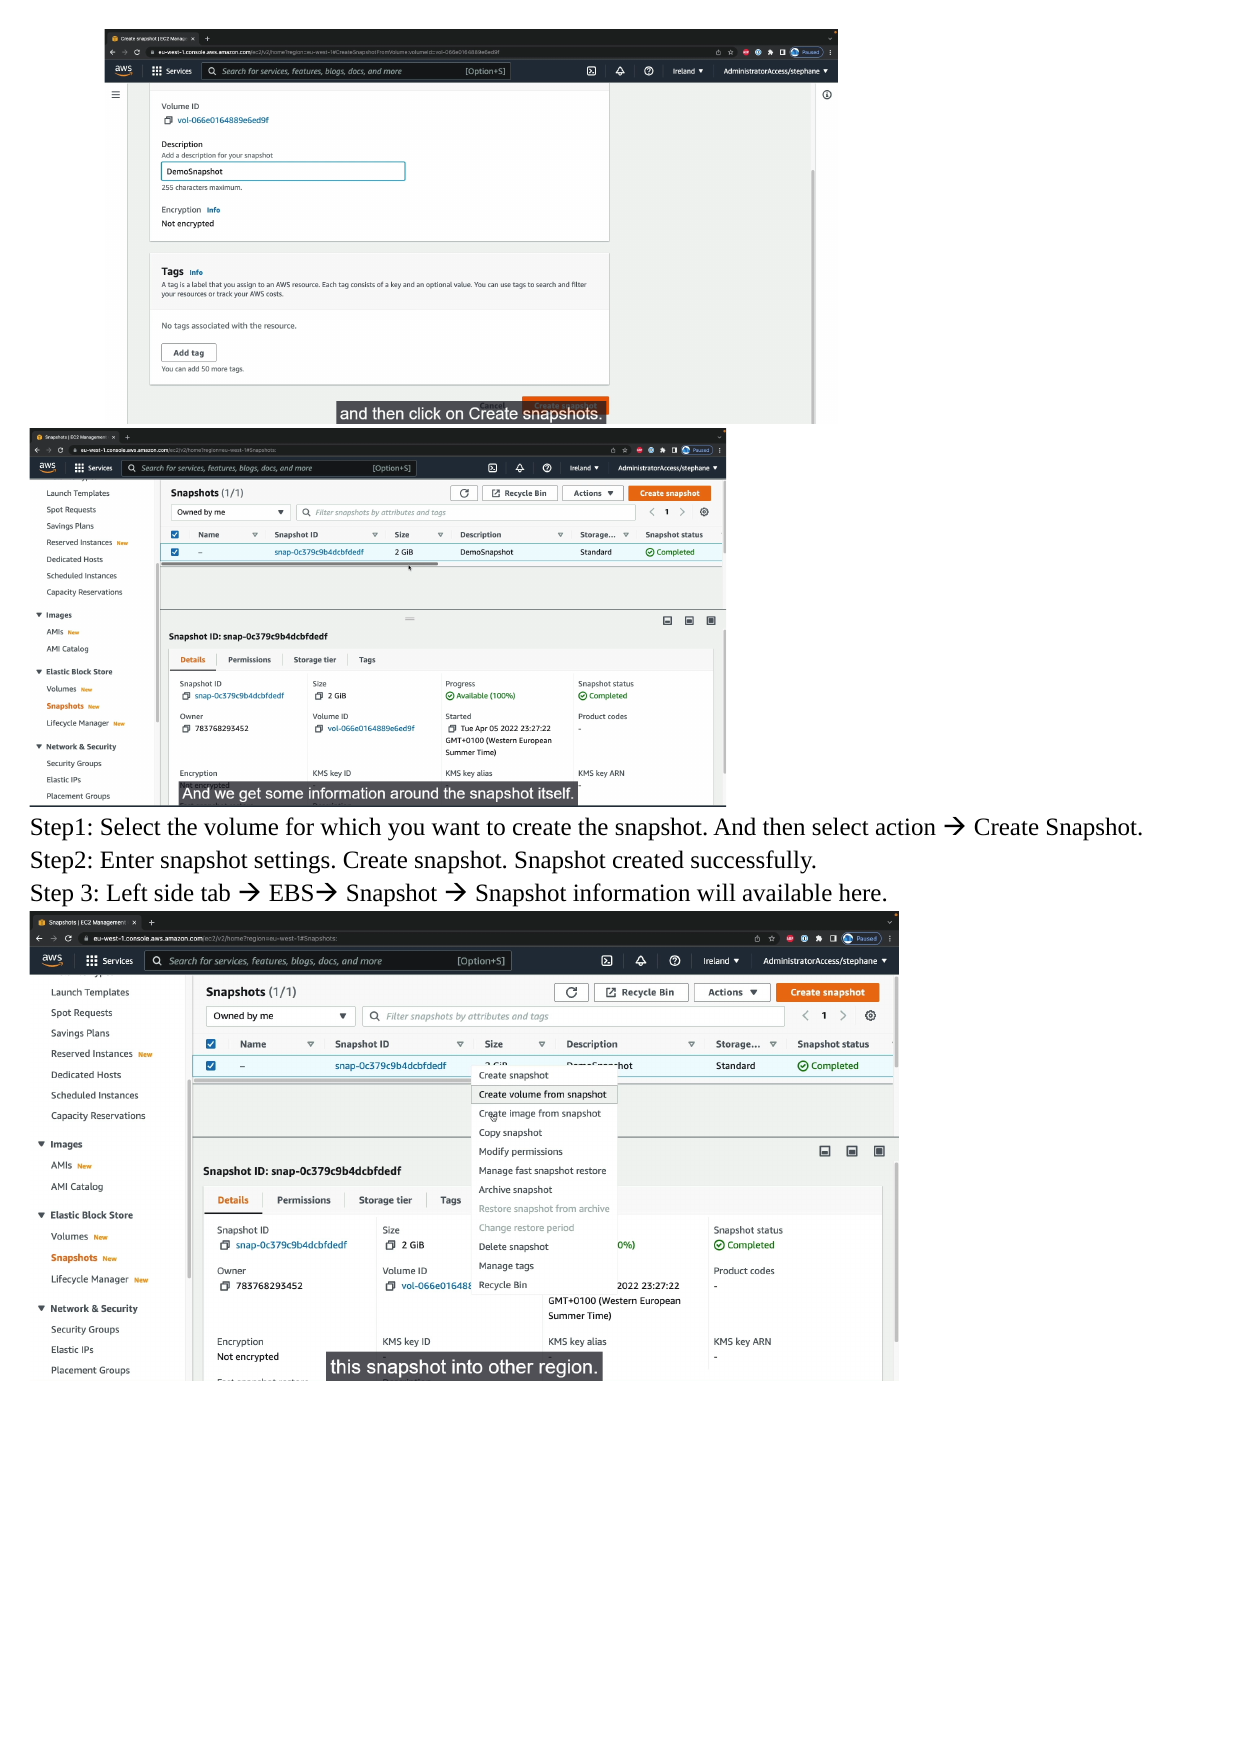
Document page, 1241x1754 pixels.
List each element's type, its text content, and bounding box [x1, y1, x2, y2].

picture [29, 911, 899, 1381]
list Step1: Select the volume for which you want to create the snapshot. And then select action Create Snapshot. [29, 812, 1211, 841]
picture [29, 428, 727, 807]
list Step 3: Left side tab EBS Snapshot Snapshot information will available here. [29, 878, 1211, 907]
picture [104, 29, 838, 424]
list Step2: Enter snapshot settings. Create snapshot. Snapshot created successfully. [29, 845, 1211, 874]
